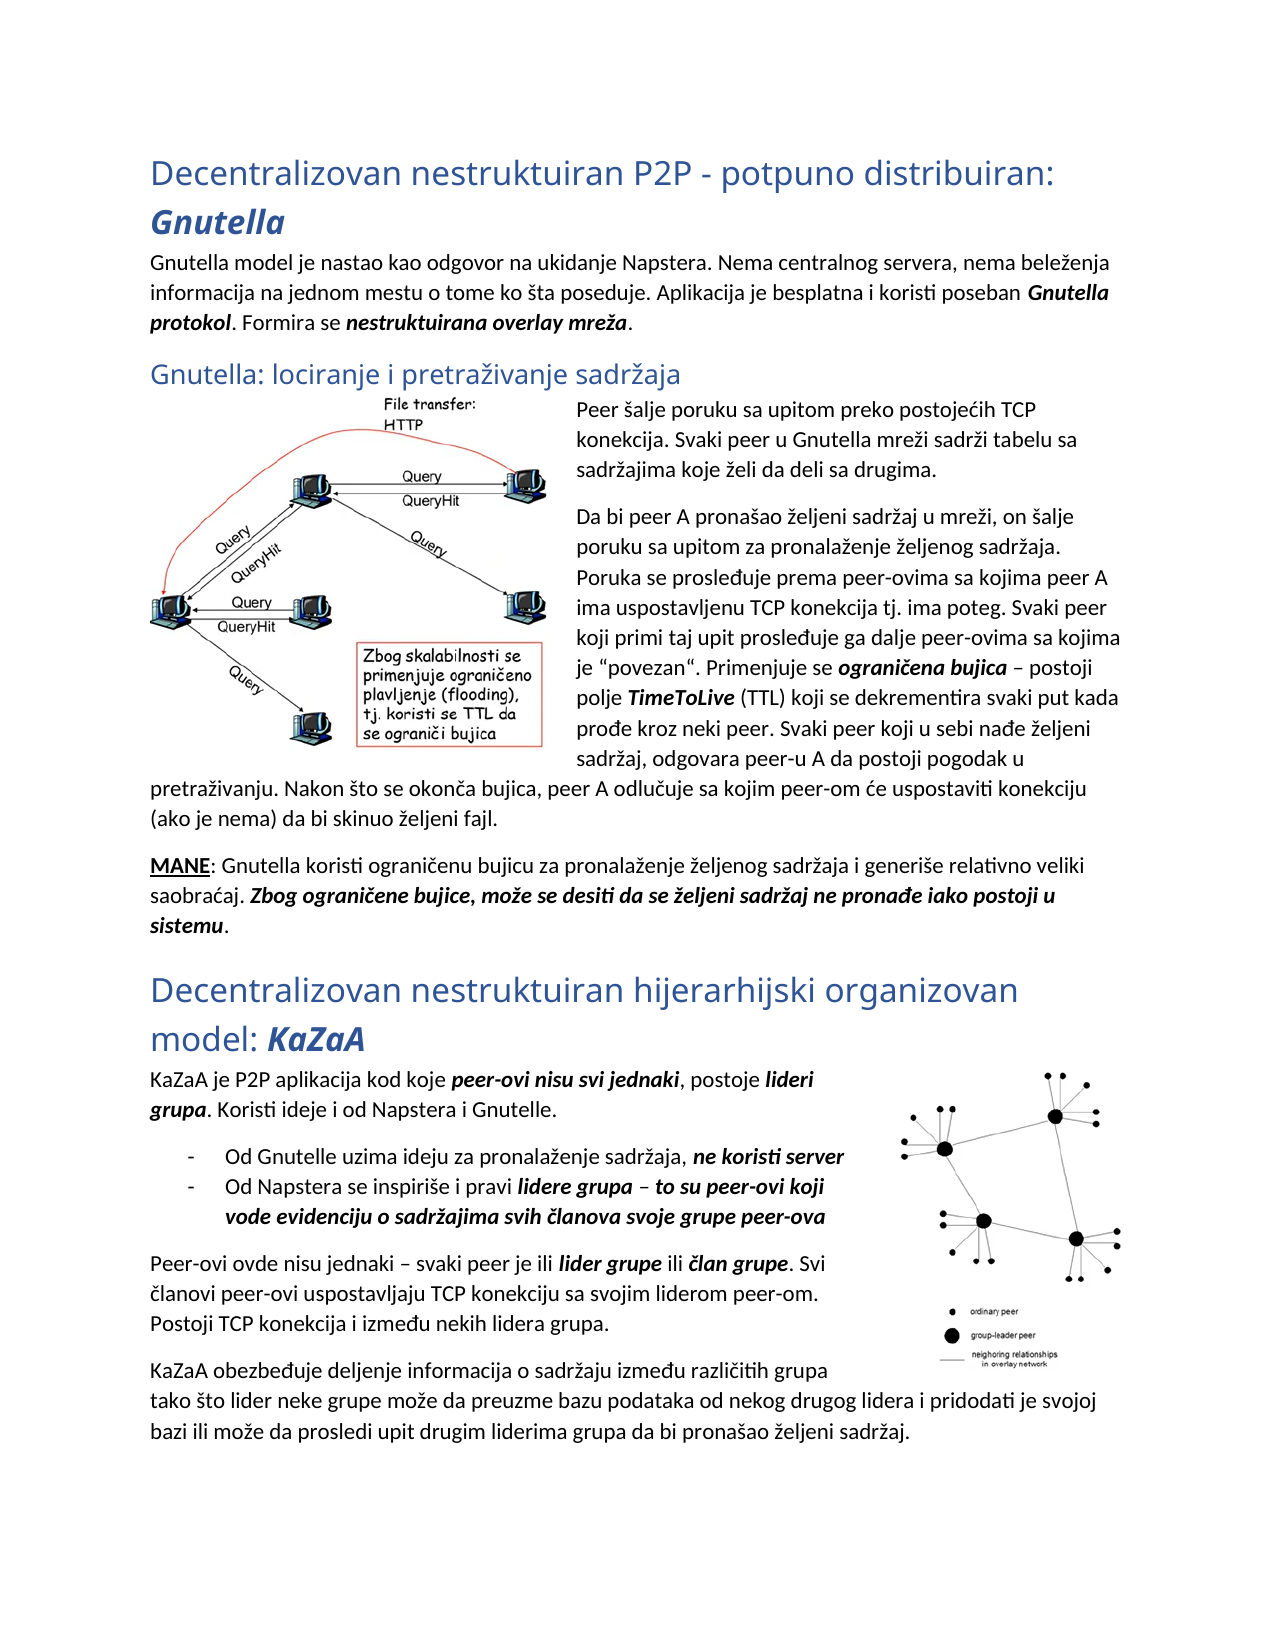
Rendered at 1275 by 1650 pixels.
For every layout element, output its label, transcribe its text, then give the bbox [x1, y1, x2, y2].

text Peer-ovi ovde nisu jednaki – svaki peer je ili lider grupe ili član grupe. Svi članovi peer-ovi uspostavljaju TCP konekciju sa svojim liderom peer-om. Postoji TCP konekcija i između nekih lidera grupa. [150, 1249, 892, 1338]
subtitle Decentralizovan nestruktuiran hijerarhijski organizovan model: KaZaA [150, 967, 1125, 1061]
text MANE: Gnutella koristi ograničenu bujicu za pronalaženje željenog sadržaja i generiše relativno veliki saobraćaj. Zbog ograničene bujice, može se desiti da se željeni sadržaj ne pronađe iako postoji u sistemu. [150, 851, 1125, 940]
text KaZaA je P2P aplikacija kod koje peer-ovi nisu svi jednaki, postoje lideri grupa. Koristi ideje i od Napstera i Gnutelle. [150, 1065, 1125, 1123]
picture [892, 1071, 1124, 1385]
text Da bi peer A pronašao željeni sadržaj u mreži, on šalje poruku sa upitom za pronalaženje željenog sadržaja. Poruka se prosleđuje prema peer-ovima sa kojima peer A ima uspostavljenu TCP konekcija tj. ima poteg. Svaki peer koji primi taj upit prosleđuje ga dalje peer-ovima sa kojima je “povezan“. Primenjuje se ograničena bujica – postoji polje TimeToLive (TTL) koji se dekrementira svaki put kada prođe kroz neki peer. Svaki peer koji u sebi nađe željeni sadržaj, odgovara peer-u A da postoji pogodak u pretraživanju. Nakon što se okonča bujica, peer A odlučuje sa kojim peer-om će uspostaviti konekciju (ako je nema) da bi skinuo željeni fajl. [150, 502, 1125, 832]
text Peer šalje poruku sa upitom preko postojećih TCP konekcija. Svaki peer u Gnutella mreži sadrži tabelu sa sadržajima koje želi da deli sa drugima. [558, 395, 1125, 483]
text KaZaA obezbeđuje deljenje informacija o sadržaju između različitih grupa tako što lider neke grupe može da preuzme bazu podataka od nekog drugog lidera i pridodati je svojoj bazi ili može da prosledi upit drugim liderima grupa da bi pronašao željeni sadržaj. [150, 1356, 1125, 1445]
picture [150, 395, 558, 764]
subtitle Gnutella: lociranje i pretraživanje sadržaja [150, 355, 1125, 392]
list Od Napstera se inspiriše i pravi lidere grupa – to su peer-ovi koji vode evidenciju o sadržajima svih članova svoje grupe peer-ova [187, 1172, 892, 1230]
subtitle Decentralizovan nestruktuiran P2P - potpuno distribuiran: Gnutella [150, 150, 1125, 244]
text Gnutella model je nastao kao odgovor na ukidanje Napstera. Nema centralnog servera, nema beleženja informacija na jednom mestu o tome ko šta poseduje. Aplikacija je besplatna i koristi poseban Gnutella protokol. Formira se nestruktuirana overlay mreža. [150, 248, 1125, 336]
list Od Gnutelle uzima ideju za pronalaženje sadržaja, ne koristi server [187, 1142, 892, 1170]
